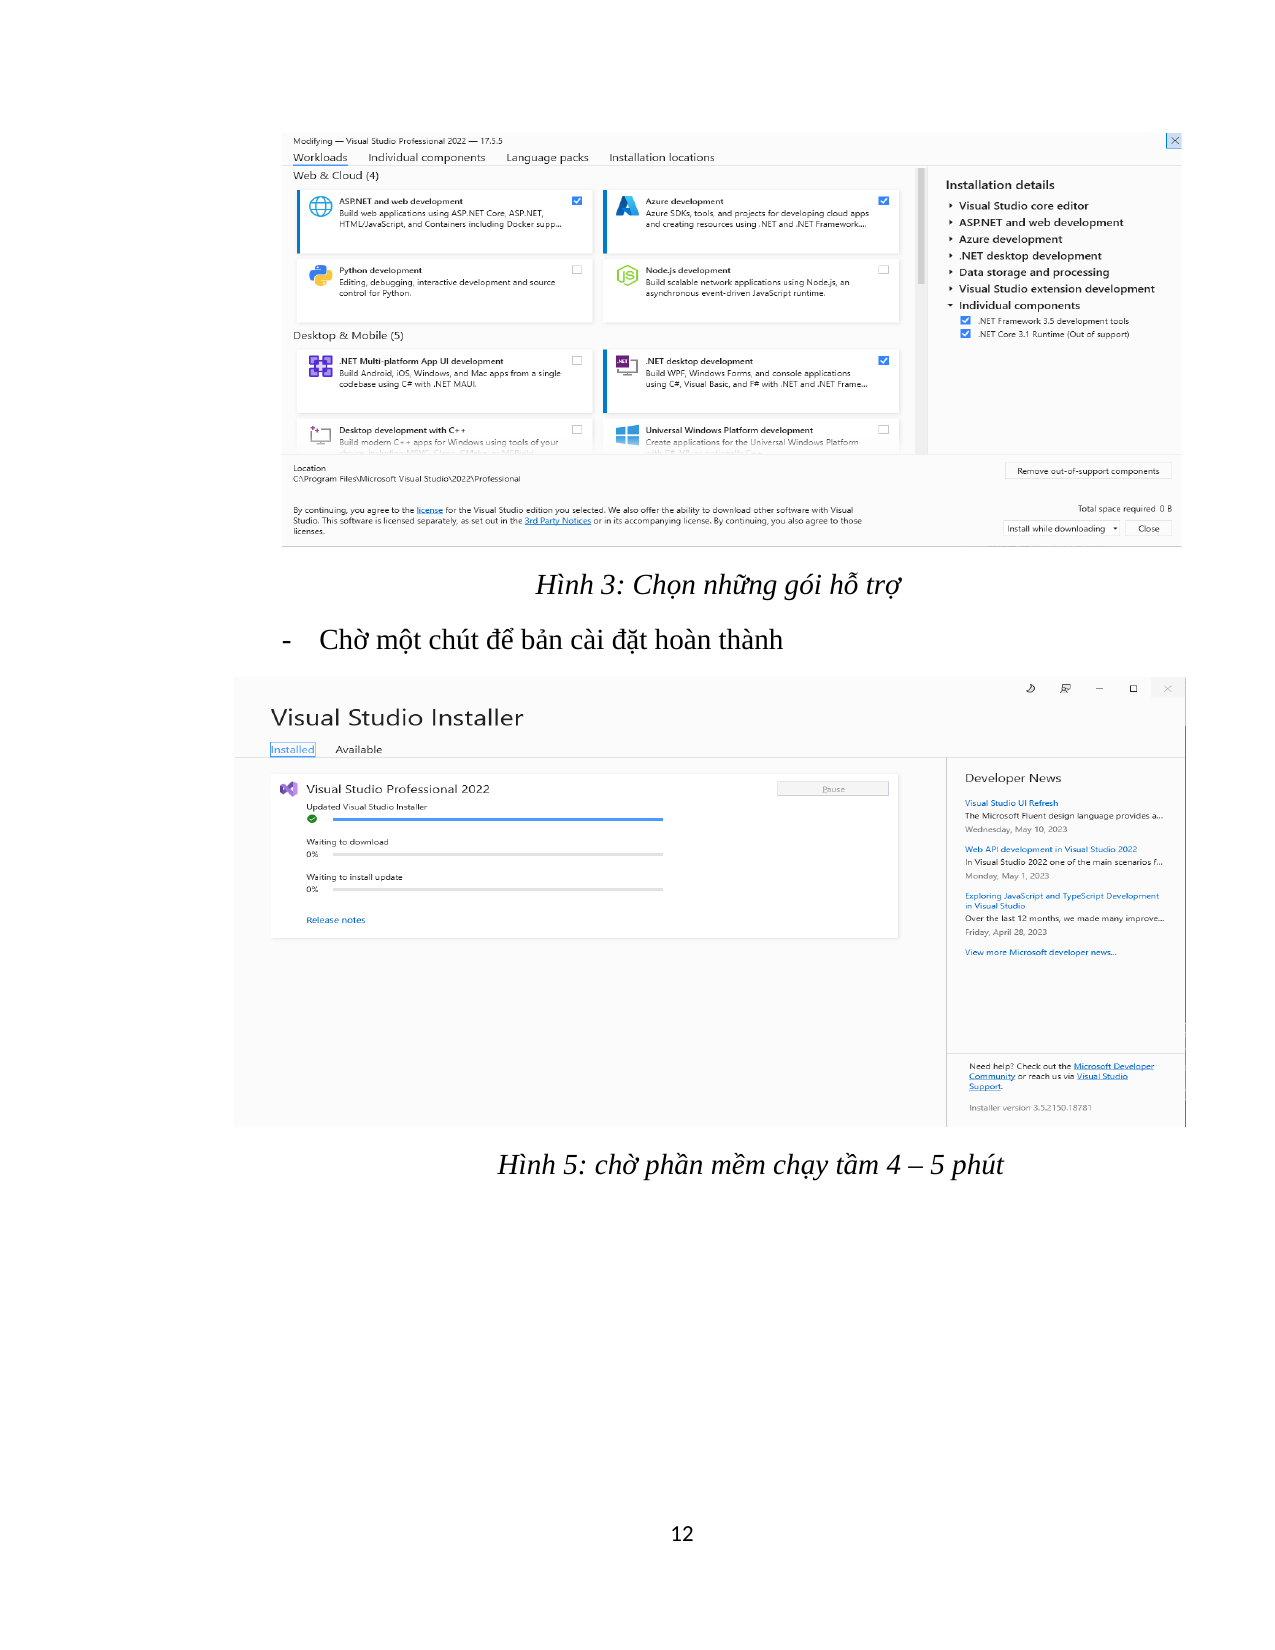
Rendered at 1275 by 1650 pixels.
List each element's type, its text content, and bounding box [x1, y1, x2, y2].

picture [281, 133, 1182, 547]
list Chờ một chút để bản cài đặt hoàn thành [282, 622, 1269, 656]
picture [234, 677, 1186, 1127]
text Hình 3: Chọn những gói hỗ trợ [282, 567, 1157, 601]
text Hình 5: chờ phần mềm chạy tầm 4 – 5 phút [235, 1147, 1269, 1181]
